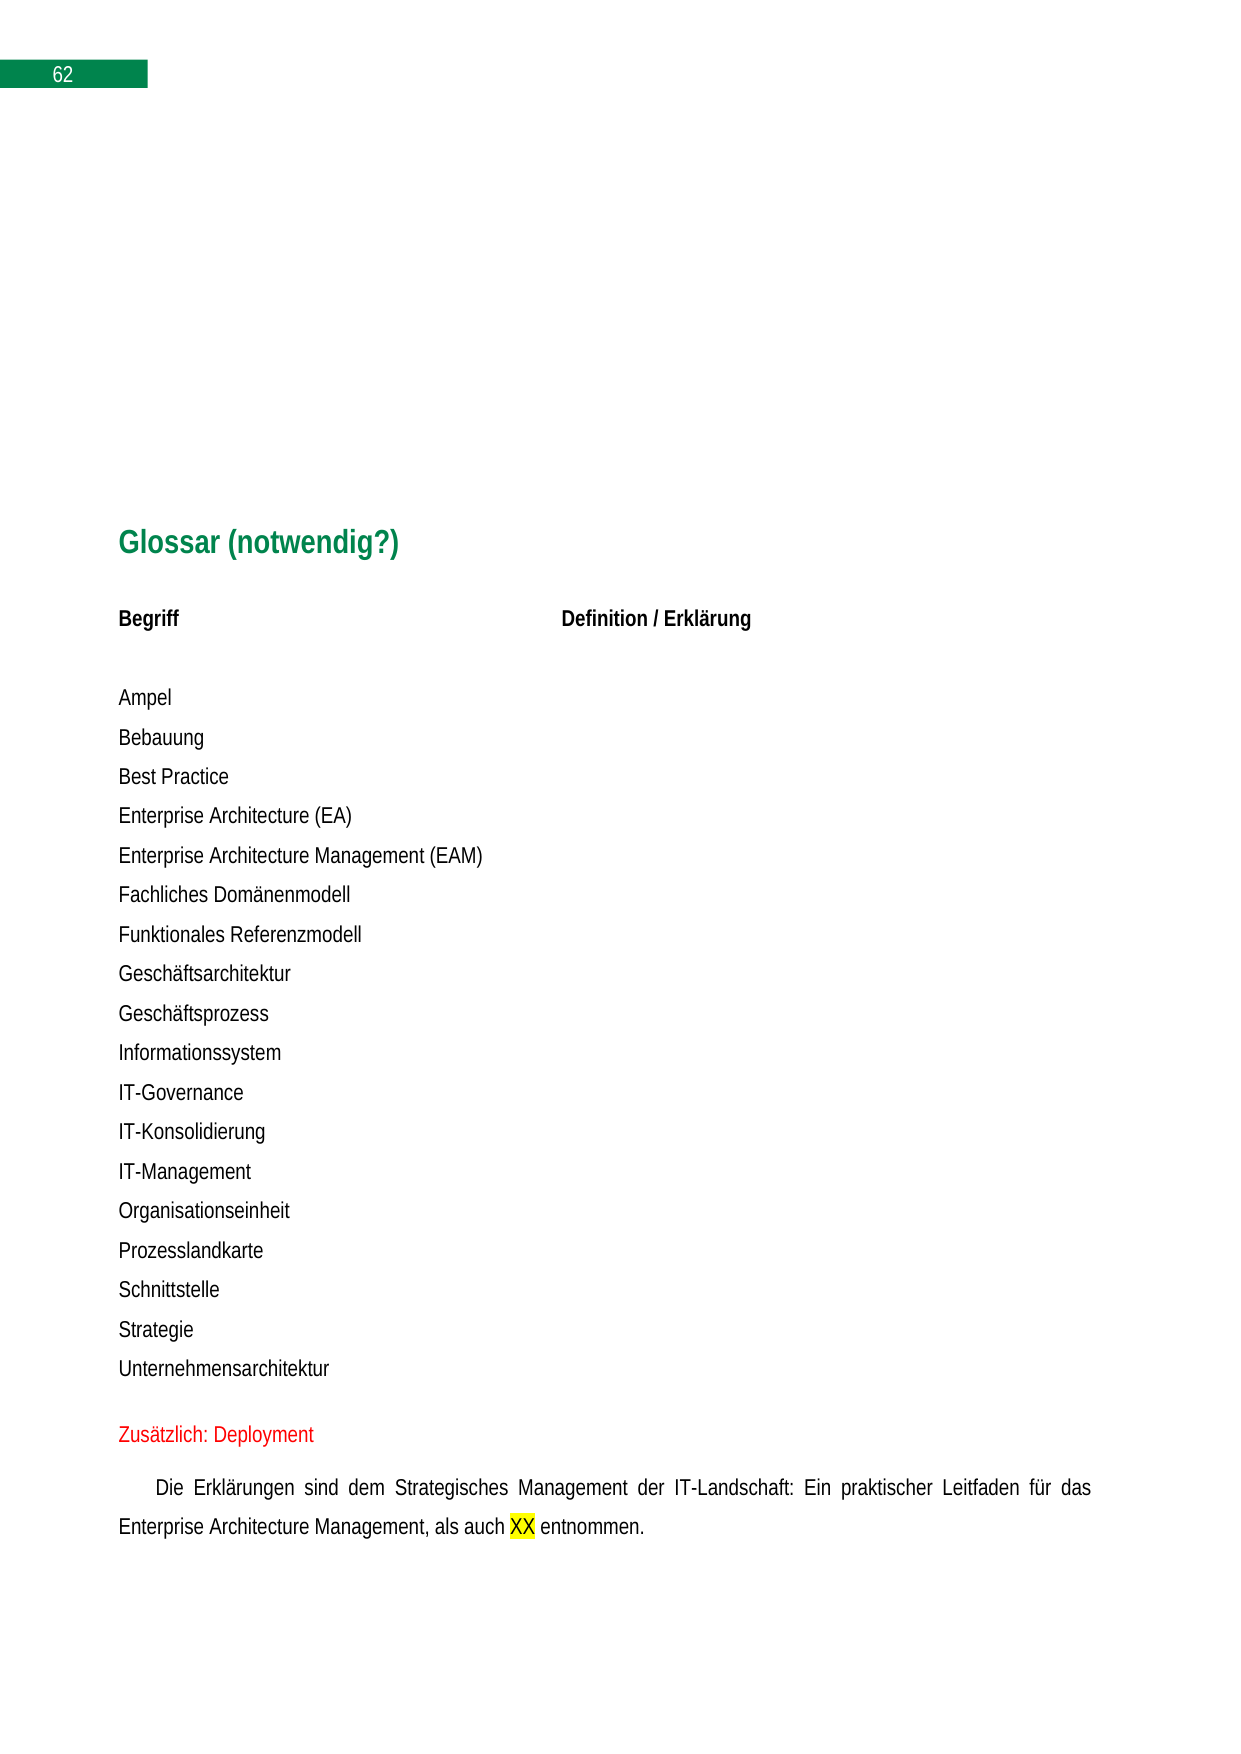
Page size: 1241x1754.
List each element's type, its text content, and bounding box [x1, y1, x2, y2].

text Prozesslandkarte [118, 1237, 1092, 1263]
text Bebauung [118, 723, 1092, 750]
subtitle Glossar (notwendig?) [118, 523, 1092, 561]
text Geschäftsarchitektur [118, 960, 1092, 987]
text Unternehmensarchitektur [118, 1355, 1092, 1381]
text Fachliches Domänenmodell [118, 881, 1092, 908]
text Zusätzlich: Deployment [118, 1421, 1092, 1447]
text Geschäftsprozess [118, 1000, 1092, 1026]
text Strategie [118, 1316, 1092, 1342]
text Ampel [118, 684, 1092, 710]
text Organisationseinheit [118, 1197, 1092, 1223]
text Enterprise Architecture (EA) [118, 802, 1092, 829]
text Die Erklärungen sind dem Strategisches Management der IT-Landschaft: Ein praktischer Leitfaden für das Enterprise Architecture Management, als auch XX entnommen. [118, 1474, 1092, 1539]
text Informationssystem [118, 1039, 1092, 1066]
text Best Practice [118, 763, 1092, 789]
text Enterprise Architecture Management (EAM) [118, 842, 1092, 868]
text IT-Governance [118, 1079, 1092, 1105]
text Schnittstelle [118, 1276, 1092, 1302]
text Begriff Definition / Erklärung [118, 605, 1092, 631]
text Funktionales Referenzmodell [118, 921, 1092, 947]
text IT-Konsolidierung [118, 1118, 1092, 1144]
text IT-Management [118, 1158, 1092, 1184]
